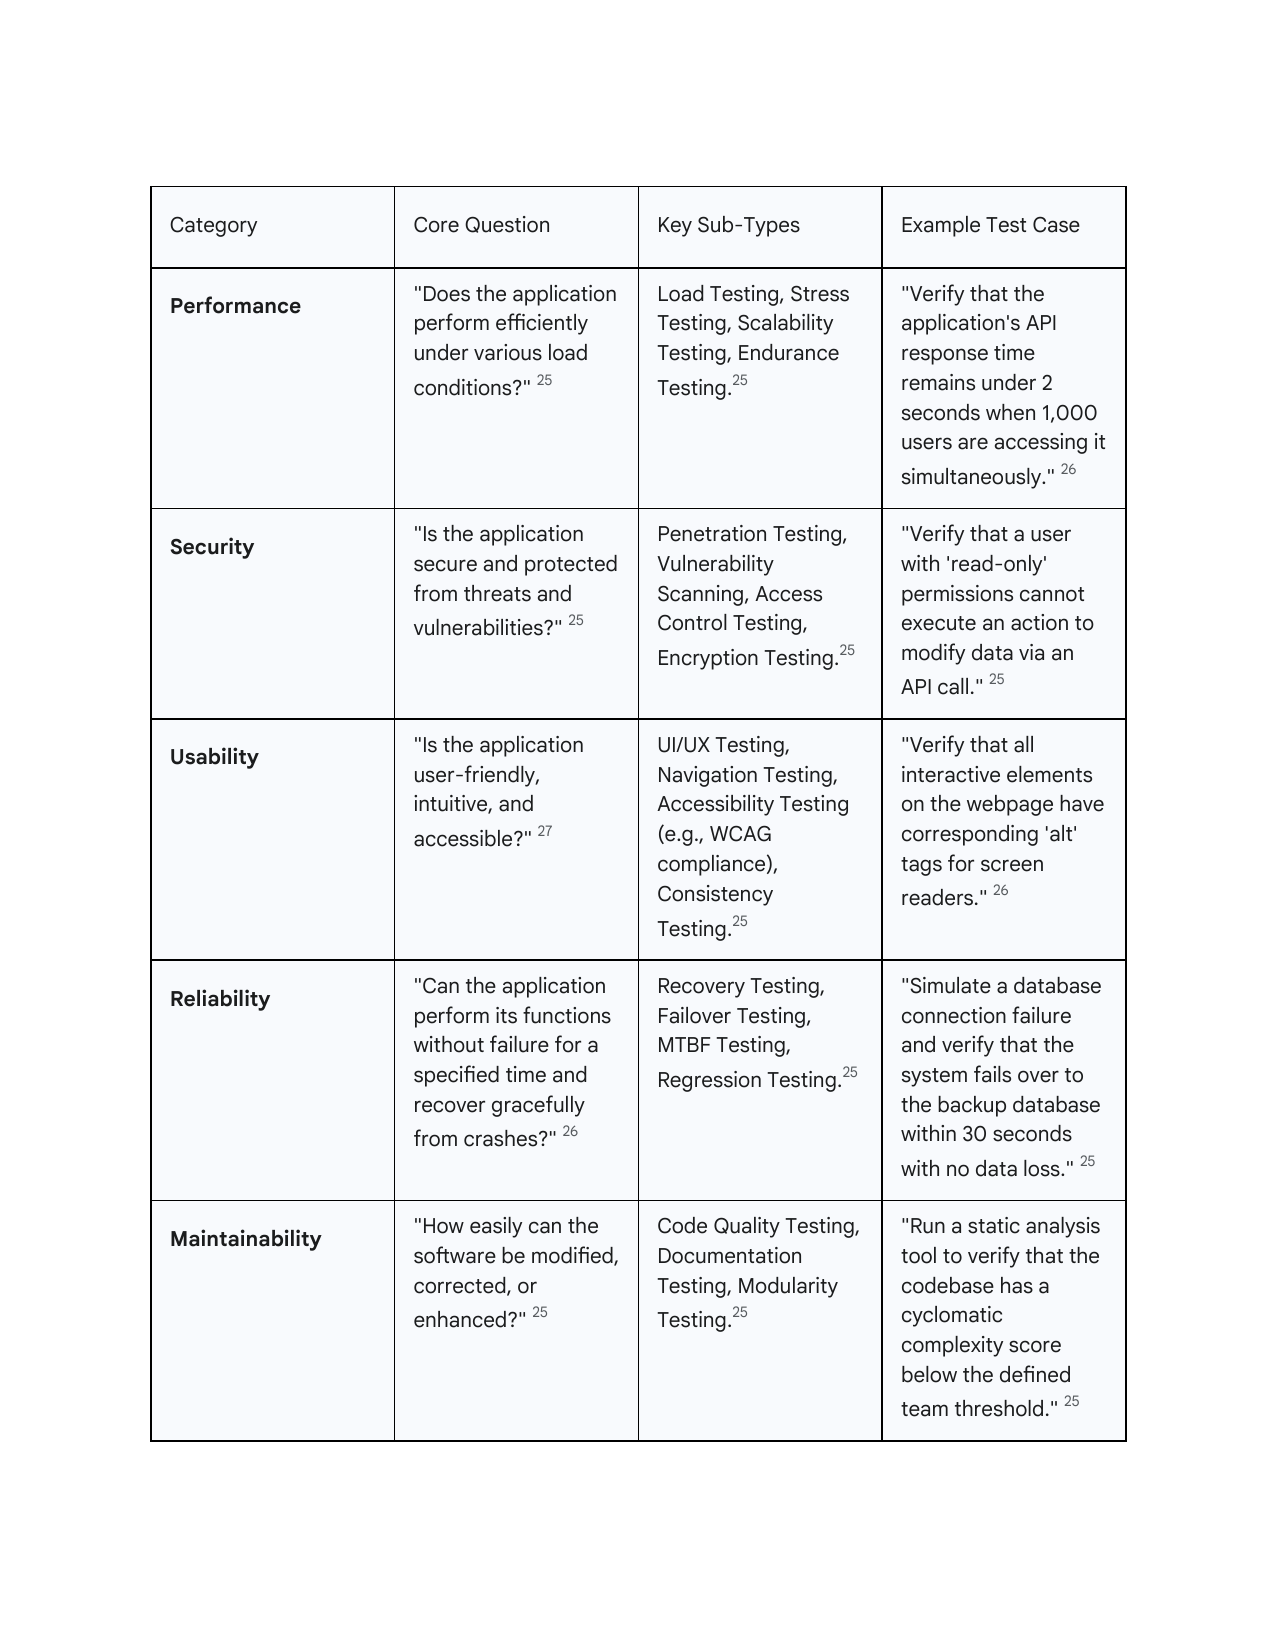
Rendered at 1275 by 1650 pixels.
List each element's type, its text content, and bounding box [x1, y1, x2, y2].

table_header Example Test Case [883, 187, 1125, 267]
table_cell "Is the application user-friendly, intuitive, and accessible?" 27 [395, 720, 638, 959]
table_cell "Simulate a database connection failure and verify that the system fails over to the backup database within 30 seconds with no data loss." 25 [883, 961, 1125, 1200]
table_cell "Verify that the application's API response time remains under 2 seconds when 1,000 users are accessing it simultaneously." 26 [883, 269, 1125, 507]
table_header Category [152, 187, 394, 267]
table_cell "Can the application perform its functions without failure for a specified time and recover gracefully from crashes?" 26 [395, 961, 638, 1200]
table_cell Reliability [152, 961, 394, 1200]
table_cell "How easily can the software be modified, corrected, or enhanced?" 25 [395, 1201, 638, 1440]
table_cell Load Testing, Stress Testing, Scalability Testing, Endurance Testing.25 [639, 269, 881, 507]
table_cell "Does the application perform efficiently under various load conditions?" 25 [395, 269, 638, 507]
table_cell Penetration Testing, Vulnerability Scanning, Access Control Testing, Encryption Testing.25 [639, 509, 881, 718]
table_cell Recovery Testing, Failover Testing, MTBF Testing, Regression Testing.25 [639, 961, 881, 1200]
table_cell Performance [152, 269, 394, 507]
table_cell Code Quality Testing, Documentation Testing, Modularity Testing.25 [639, 1201, 881, 1440]
table_cell Usability [152, 720, 394, 959]
table_header Key Sub-Types [639, 187, 881, 267]
table_header Core Question [395, 187, 638, 267]
table_cell "Is the application secure and protected from threats and vulnerabilities?" 25 [395, 509, 638, 718]
table_cell Maintainability [152, 1201, 394, 1440]
table_cell Security [152, 509, 394, 718]
table_cell "Verify that a user with 'read-only' permissions cannot execute an action to modify data via an API call." 25 [883, 509, 1125, 718]
table_cell "Run a static analysis tool to verify that the codebase has a cyclomatic complexity score below the defined team threshold." 25 [883, 1201, 1125, 1440]
table_cell "Verify that all interactive elements on the webpage have corresponding 'alt' tags for screen readers." 26 [883, 720, 1125, 959]
table_cell UI/UX Testing, Navigation Testing, Accessibility Testing (e.g., WCAG compliance), Consistency Testing.25 [639, 720, 881, 959]
